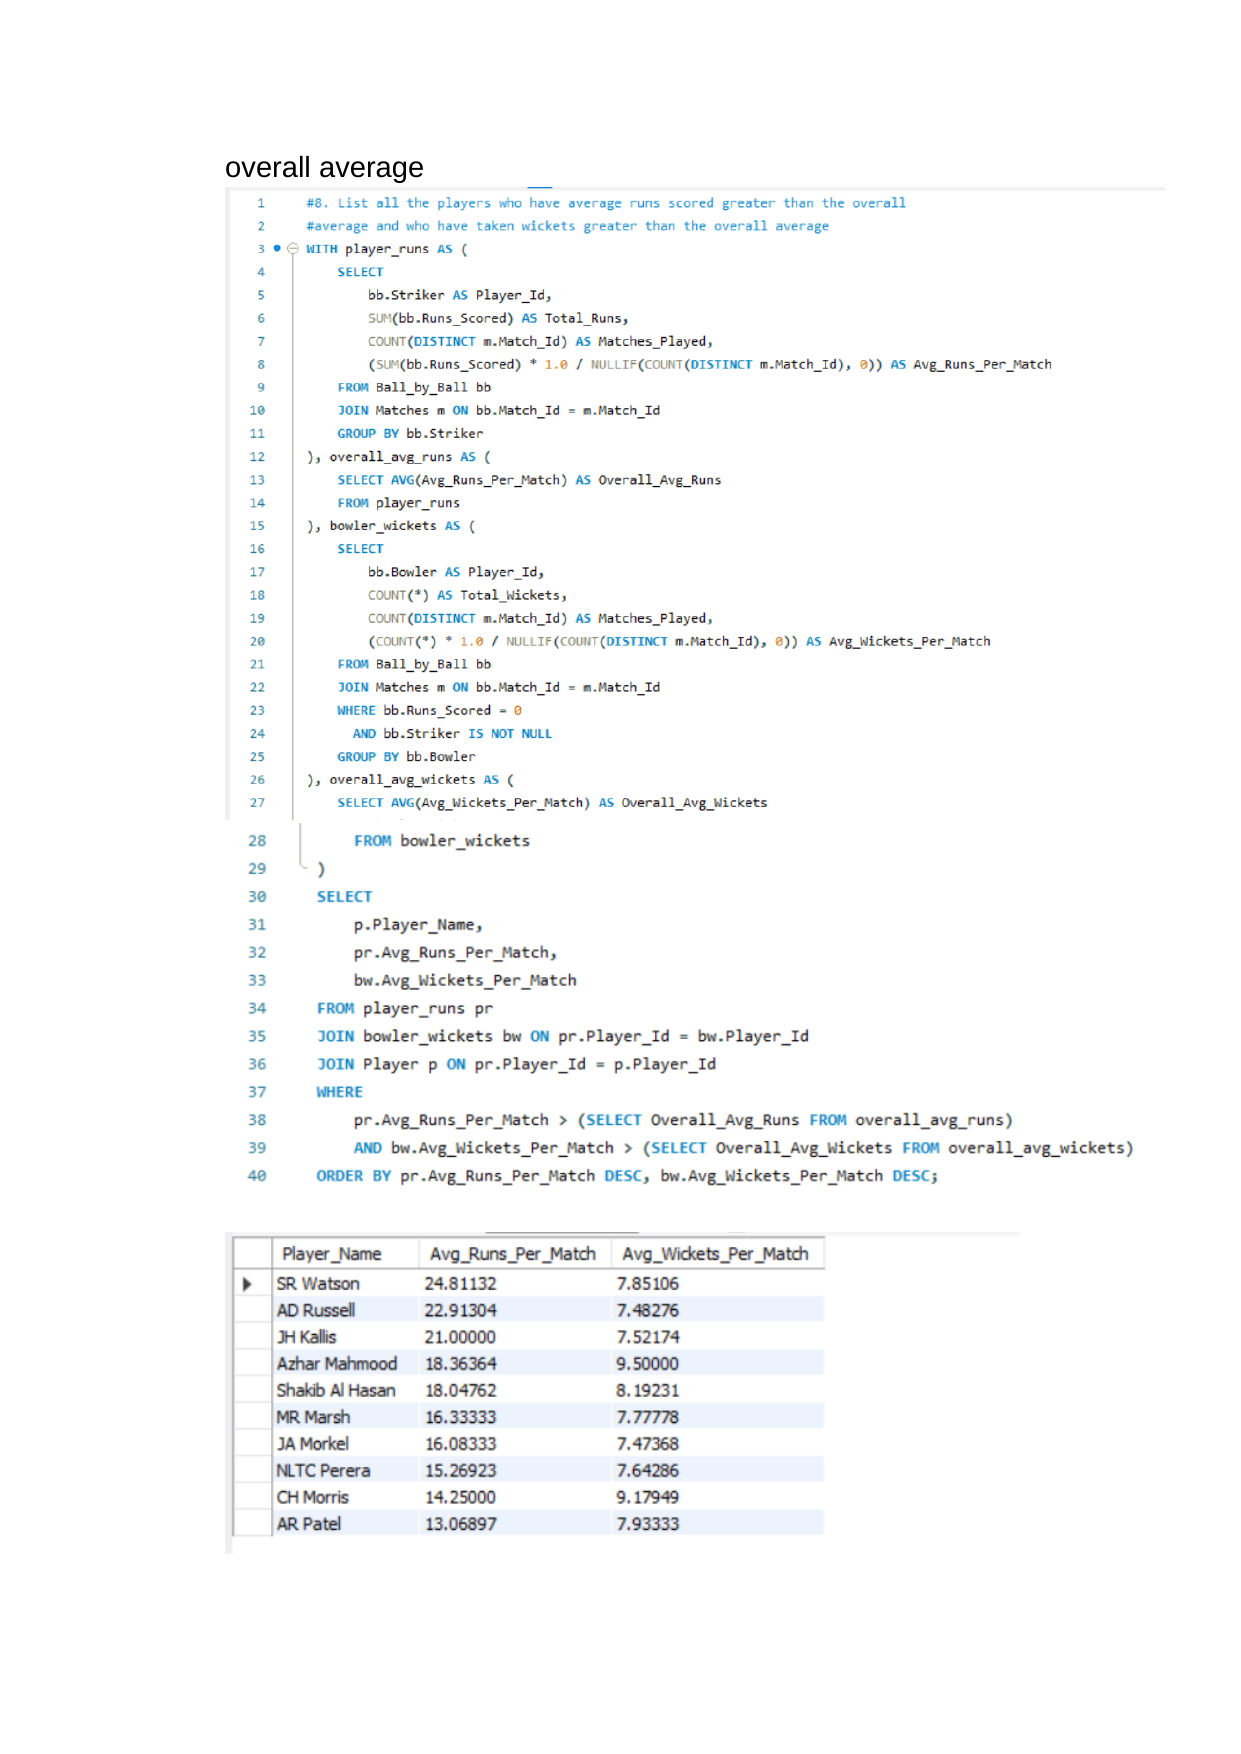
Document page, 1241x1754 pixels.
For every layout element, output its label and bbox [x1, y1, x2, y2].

picture [225, 823, 1166, 1190]
picture [225, 187, 1166, 820]
picture [225, 1232, 1021, 1554]
list [187, 150, 1090, 1592]
